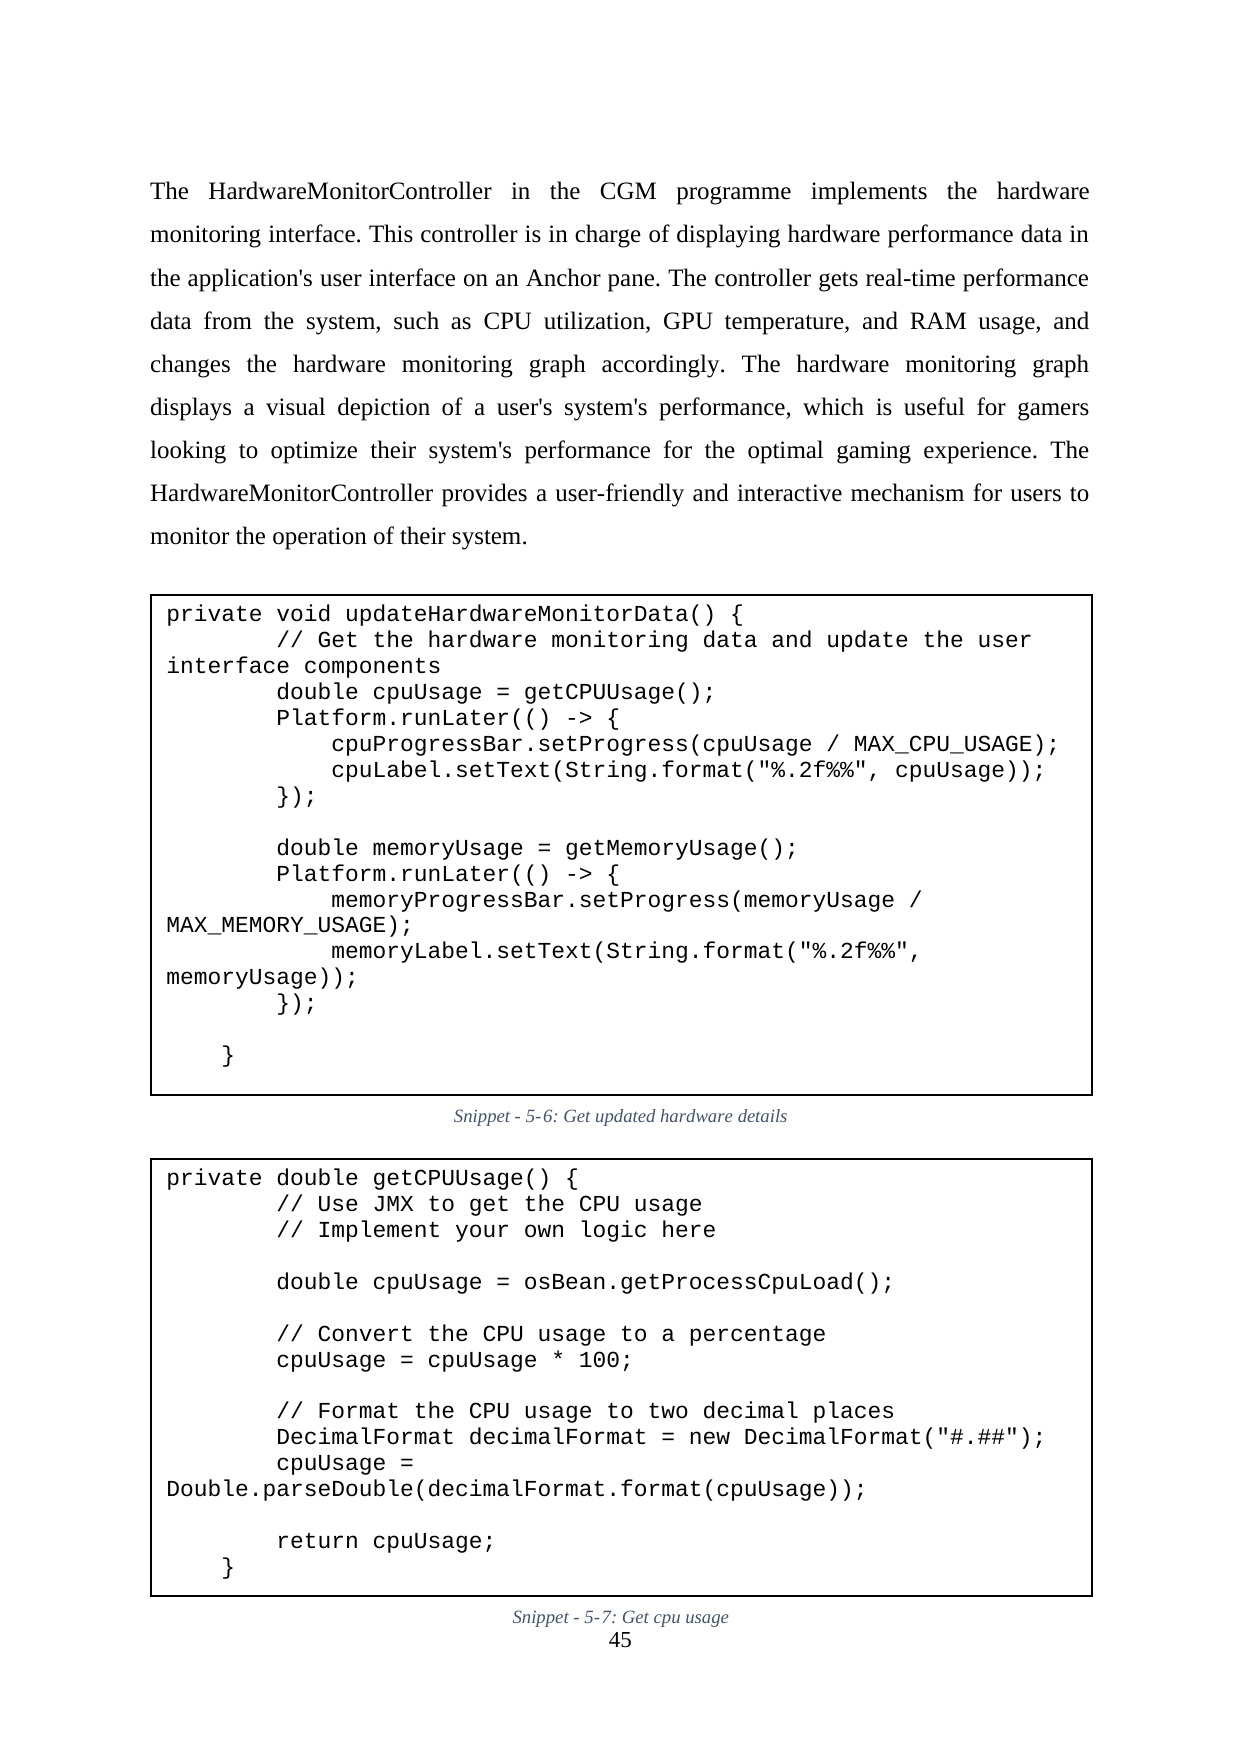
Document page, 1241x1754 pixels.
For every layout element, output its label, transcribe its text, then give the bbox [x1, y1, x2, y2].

text The HardwareMonitorController in the CGM programme implements the hardware monitoring interface. This controller is in charge of displaying hardware performance data in the application's user interface on an Anchor pane. The controller gets real-time performance data from the system, such as CPU utilization, GPU temperature, and RAM usage, and changes the hardware monitoring graph accordingly. The hardware monitoring graph displays a visual depiction of a user's system's performance, which is useful for gamers looking to optimize their system's performance for the optimal gaming experience. The HardwareMonitorController provides a user-friendly and interactive mechanism for users to monitor the operation of their system. [150, 176, 1090, 550]
